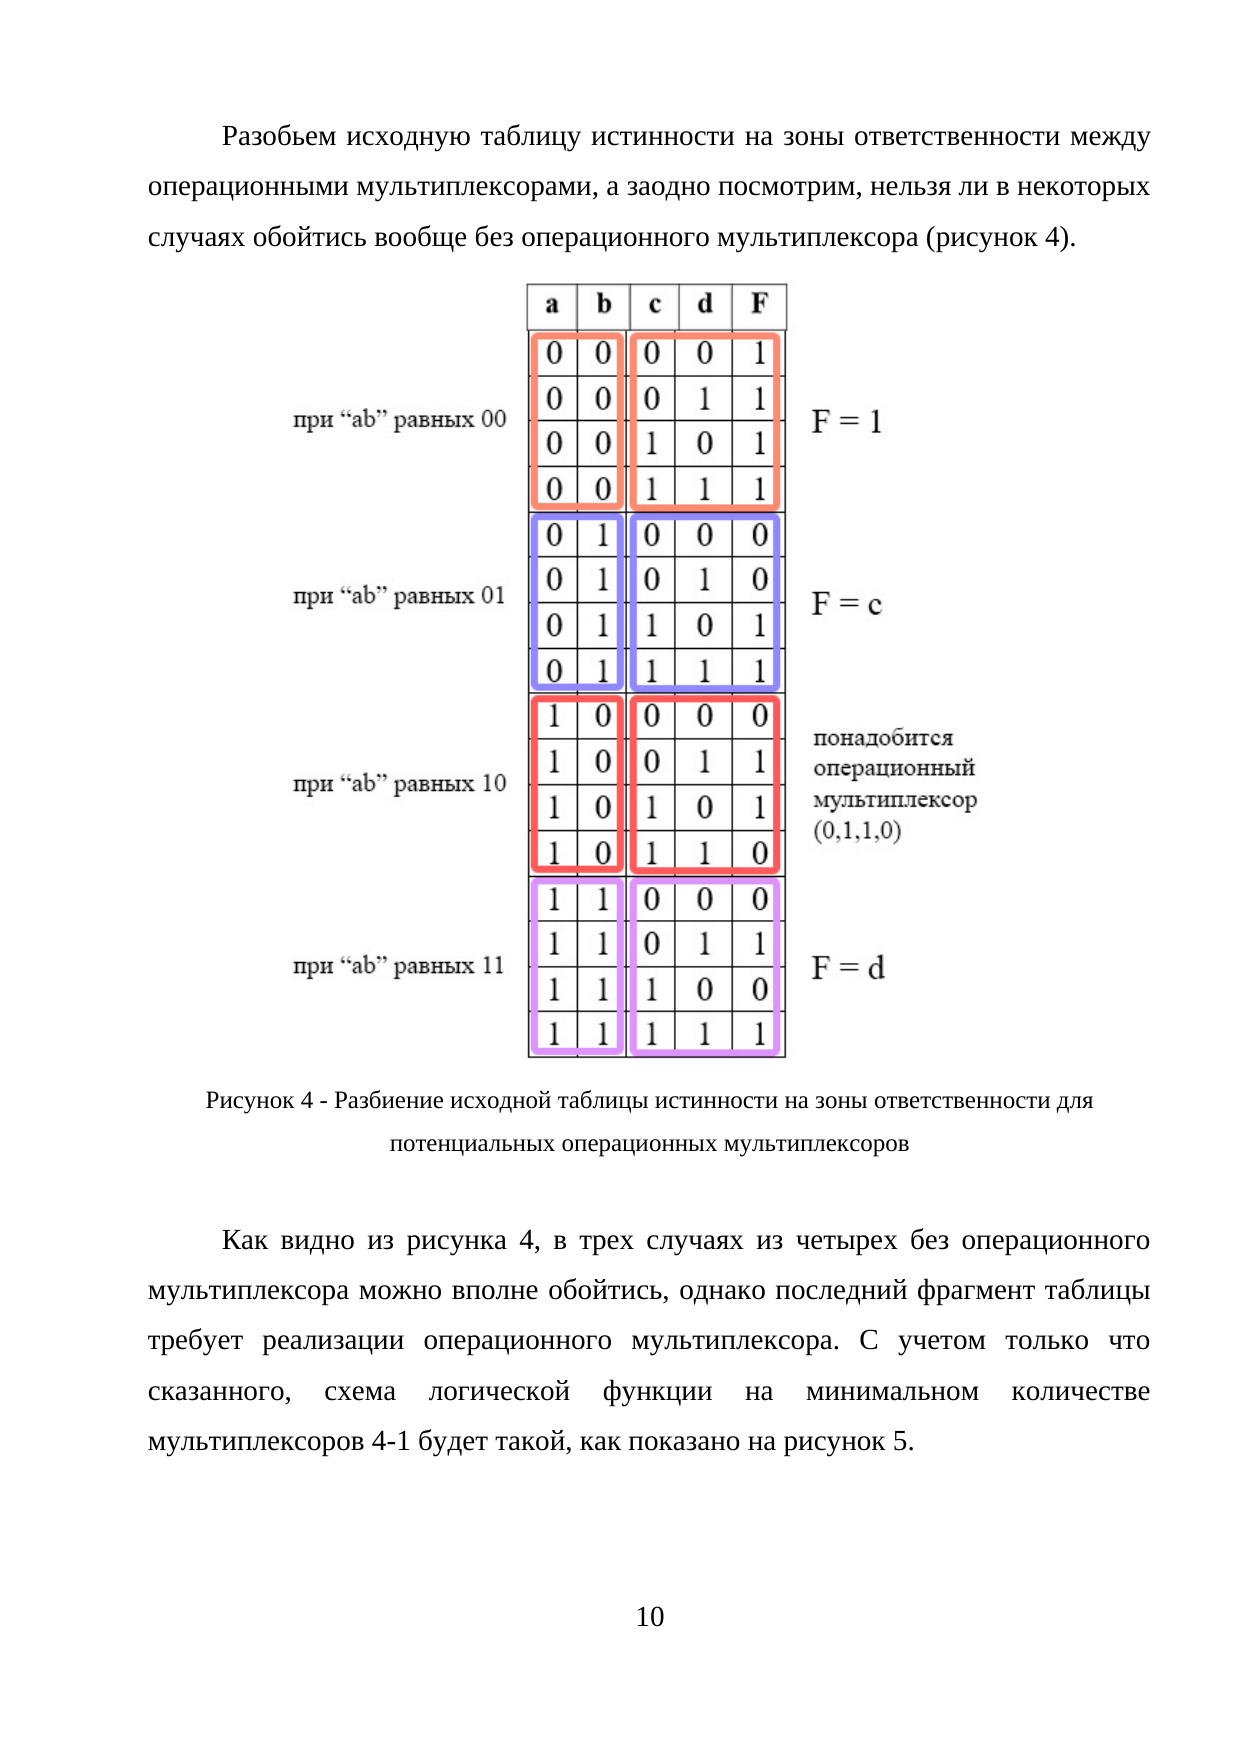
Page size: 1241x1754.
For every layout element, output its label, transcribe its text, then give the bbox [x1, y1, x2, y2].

picture [177, 269, 1123, 1071]
text Как видно из рисунка 4, в трех случаях из четырех без операционного мультиплексора можно вполне обойтись, однако последний фрагмент таблицы требует реализации операционного мультиплексора. С учетом только что сказанного, схема логической функции на минимальном количестве мультиплексоров 4-1 будет такой, как показано на рисунок 5. [148, 1222, 1152, 1457]
text Разобьем исходную таблицу истинности на зоны ответственности между операционными мультиплексорами, а заодно посмотрим, нельзя ли в некоторых случаях обойтись вообще без операционного мультиплексора (рисунок 4). [148, 118, 1152, 252]
